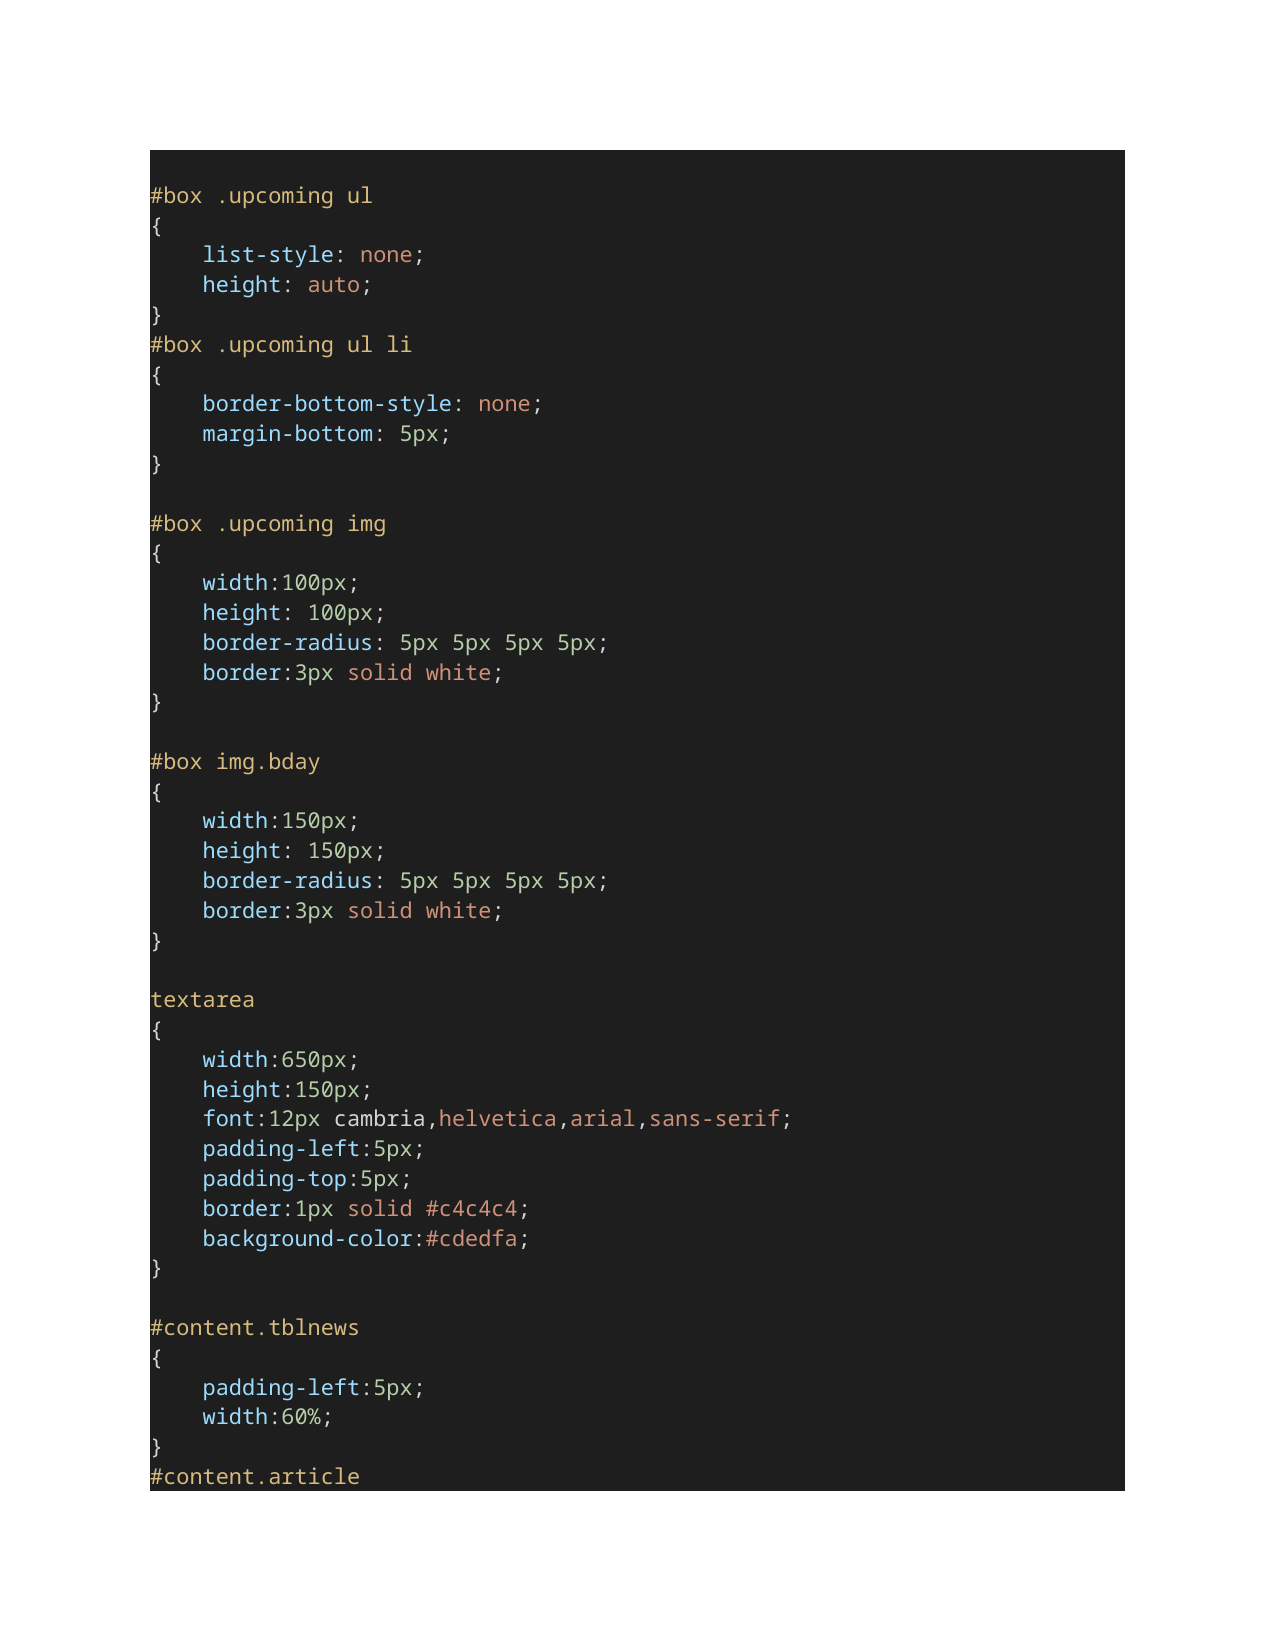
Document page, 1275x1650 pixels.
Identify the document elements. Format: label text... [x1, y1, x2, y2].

text margin-bottom: 5px; [150, 418, 1125, 448]
text { [150, 776, 1125, 805]
text { [150, 358, 1125, 388]
text height: 100px; [150, 597, 1125, 627]
text width:150px; [150, 805, 1125, 835]
text border-radius: 5px 5px 5px 5px; [150, 627, 1125, 656]
text font:12px cambria,helvetica,arial,sans-serif; [150, 1103, 1125, 1133]
text { [150, 1342, 1125, 1371]
text border:3px solid white; [150, 656, 1125, 686]
text padding-top:5px; [150, 1163, 1125, 1193]
text list-style: none; [150, 239, 1125, 269]
text { [150, 1014, 1125, 1044]
text border:3px solid white; [150, 895, 1125, 924]
text width:60%; [150, 1401, 1125, 1431]
text } [150, 1431, 1125, 1461]
text } [150, 924, 1125, 954]
text height: auto; [150, 269, 1125, 299]
text width:100px; [150, 567, 1125, 597]
text width:650px; [150, 1044, 1125, 1073]
text height:150px; [150, 1073, 1125, 1103]
text #box .upcoming img [150, 507, 1125, 537]
text padding-left:5px; [150, 1133, 1125, 1163]
text border-bottom-style: none; [150, 388, 1125, 418]
text { [150, 209, 1125, 239]
text background-color:#cdedfa; [150, 1222, 1125, 1252]
text padding-left:5px; [150, 1371, 1125, 1401]
text textarea [150, 984, 1125, 1014]
text #box .upcoming ul li [150, 329, 1125, 358]
text } [150, 1252, 1125, 1282]
text border-radius: 5px 5px 5px 5px; [150, 865, 1125, 895]
text #box .upcoming ul [150, 180, 1125, 209]
text border:1px solid #c4c4c4; [150, 1193, 1125, 1222]
text #content.tblnews [150, 1312, 1125, 1342]
text } [150, 299, 1125, 329]
text { [150, 537, 1125, 567]
text } [150, 686, 1125, 716]
text } [150, 448, 1125, 478]
text #box img.bday [150, 746, 1125, 776]
text #content.article [150, 1461, 1125, 1491]
text height: 150px; [150, 835, 1125, 865]
